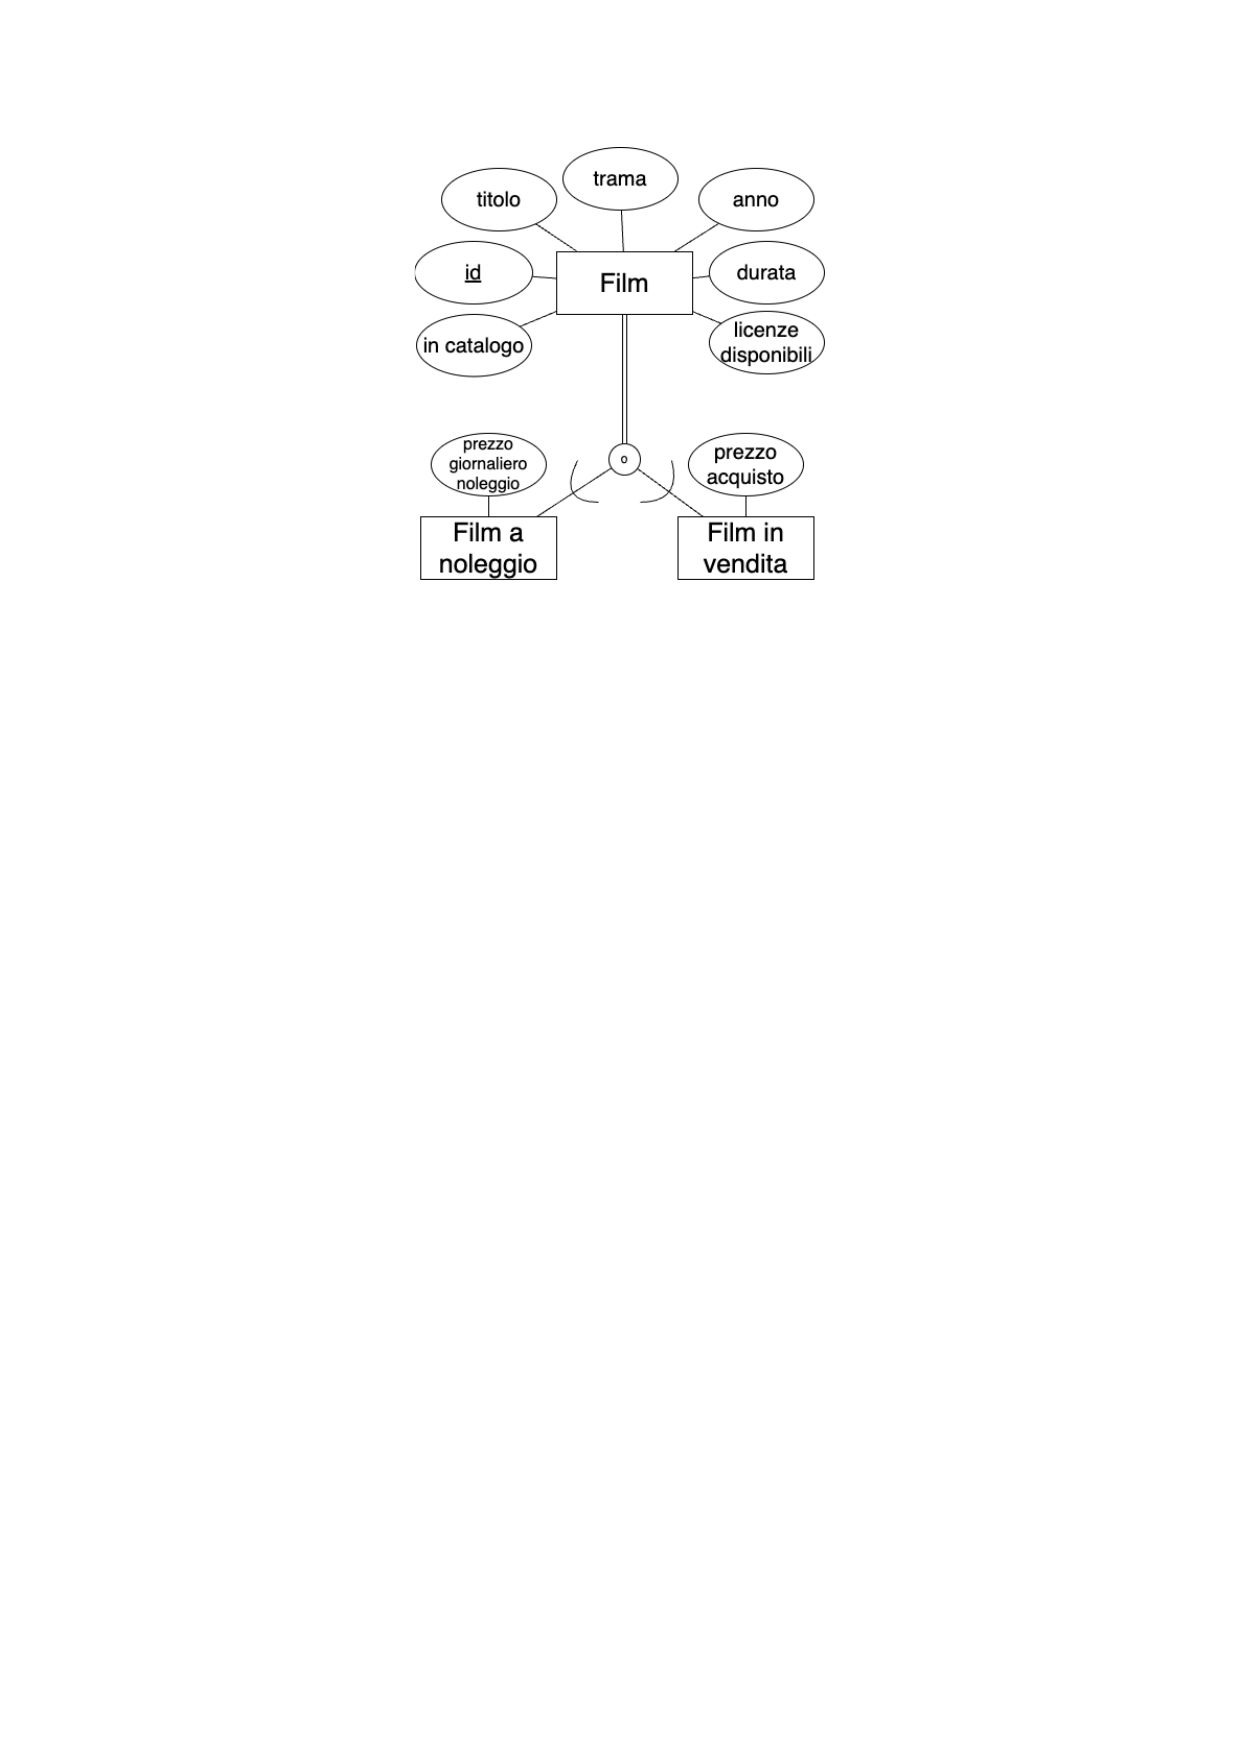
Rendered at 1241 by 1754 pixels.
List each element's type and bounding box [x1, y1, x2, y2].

picture [414, 147, 826, 581]
